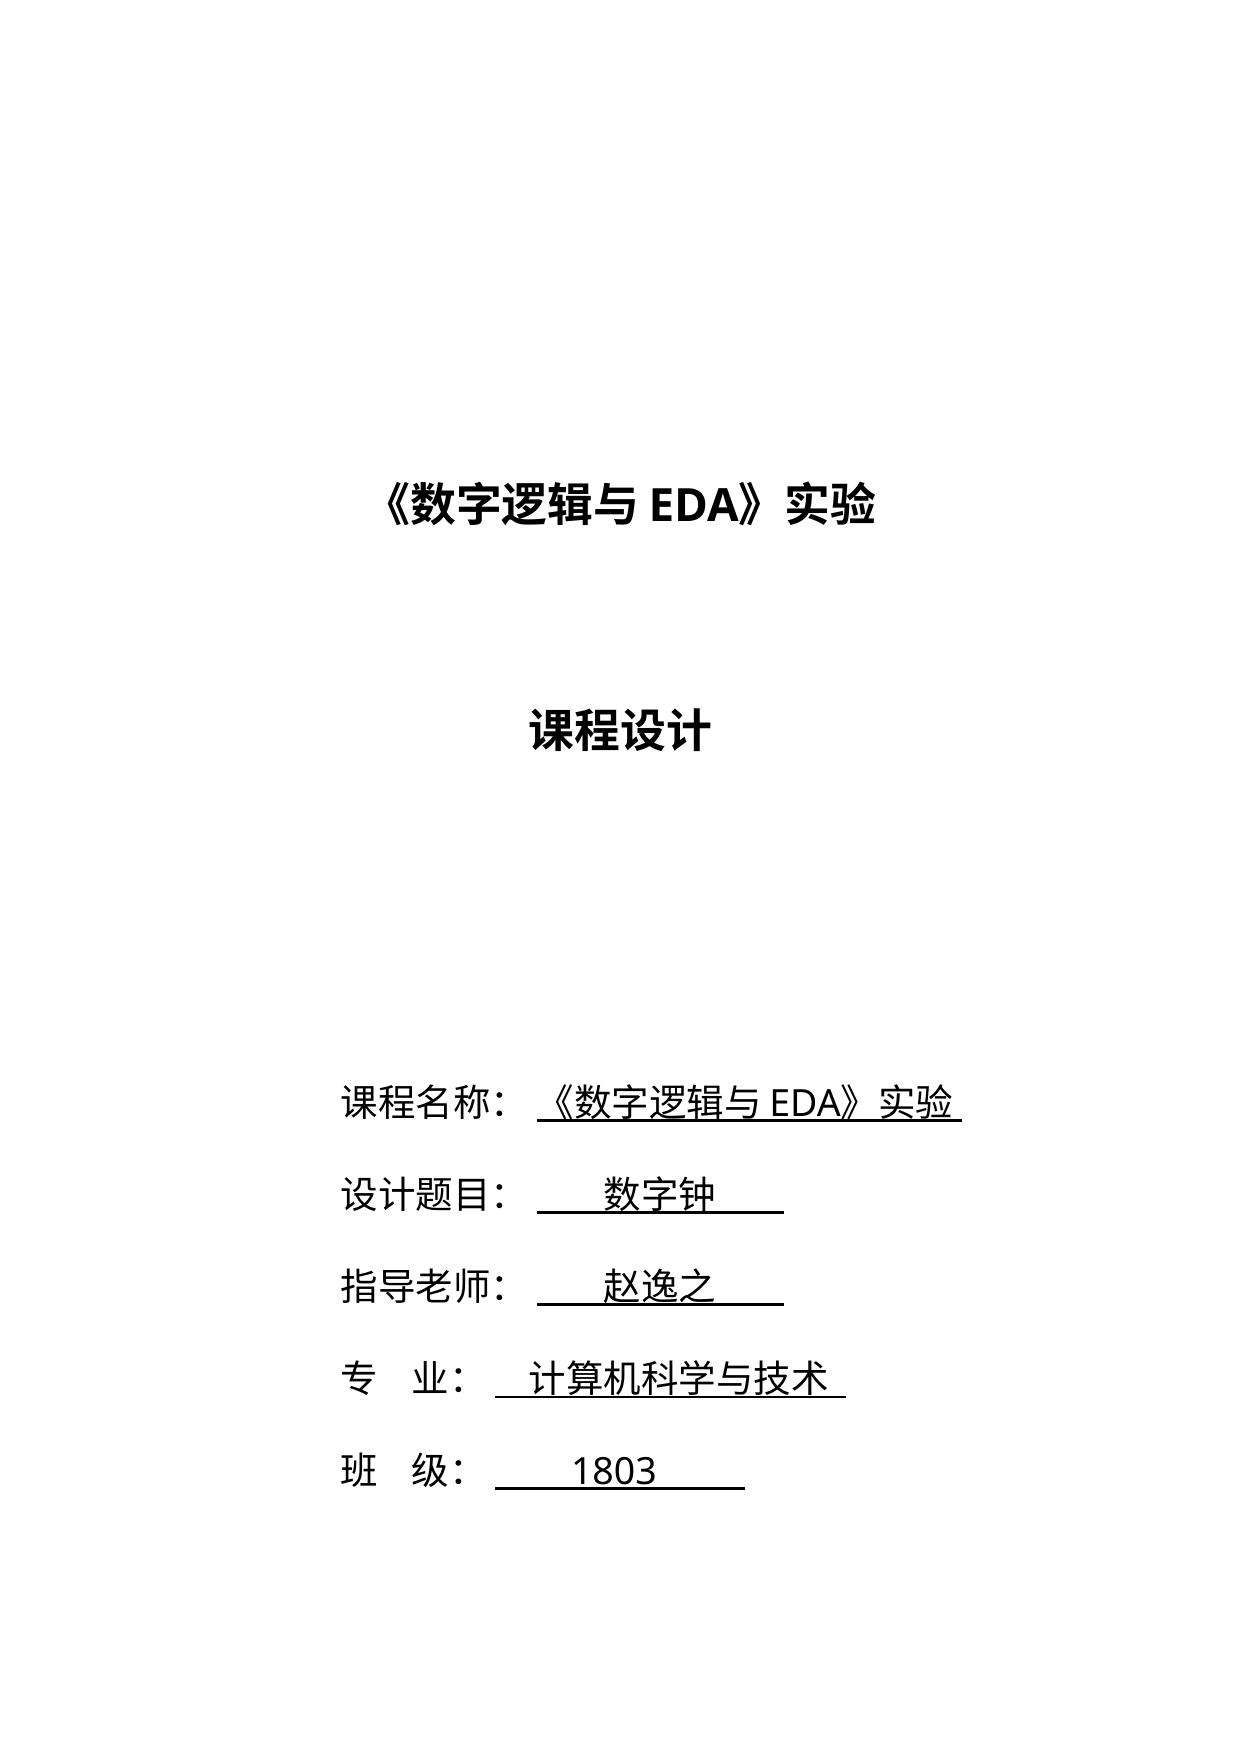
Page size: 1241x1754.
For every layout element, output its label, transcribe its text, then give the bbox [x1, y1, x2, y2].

subtitle 《数字逻辑与EDA》实验 [187, 453, 1053, 550]
subtitle 课程设计 [187, 679, 1053, 777]
text 指导老师： 赵逸之 [341, 1251, 1053, 1316]
text 设计题目： 数字钟 [341, 1159, 1053, 1224]
text 班 级： 1803 [341, 1436, 1053, 1501]
text 专 业： 计算机科学与技术 [341, 1343, 1053, 1408]
text 课程名称： 《数字逻辑与EDA》实验 [341, 1067, 1053, 1132]
